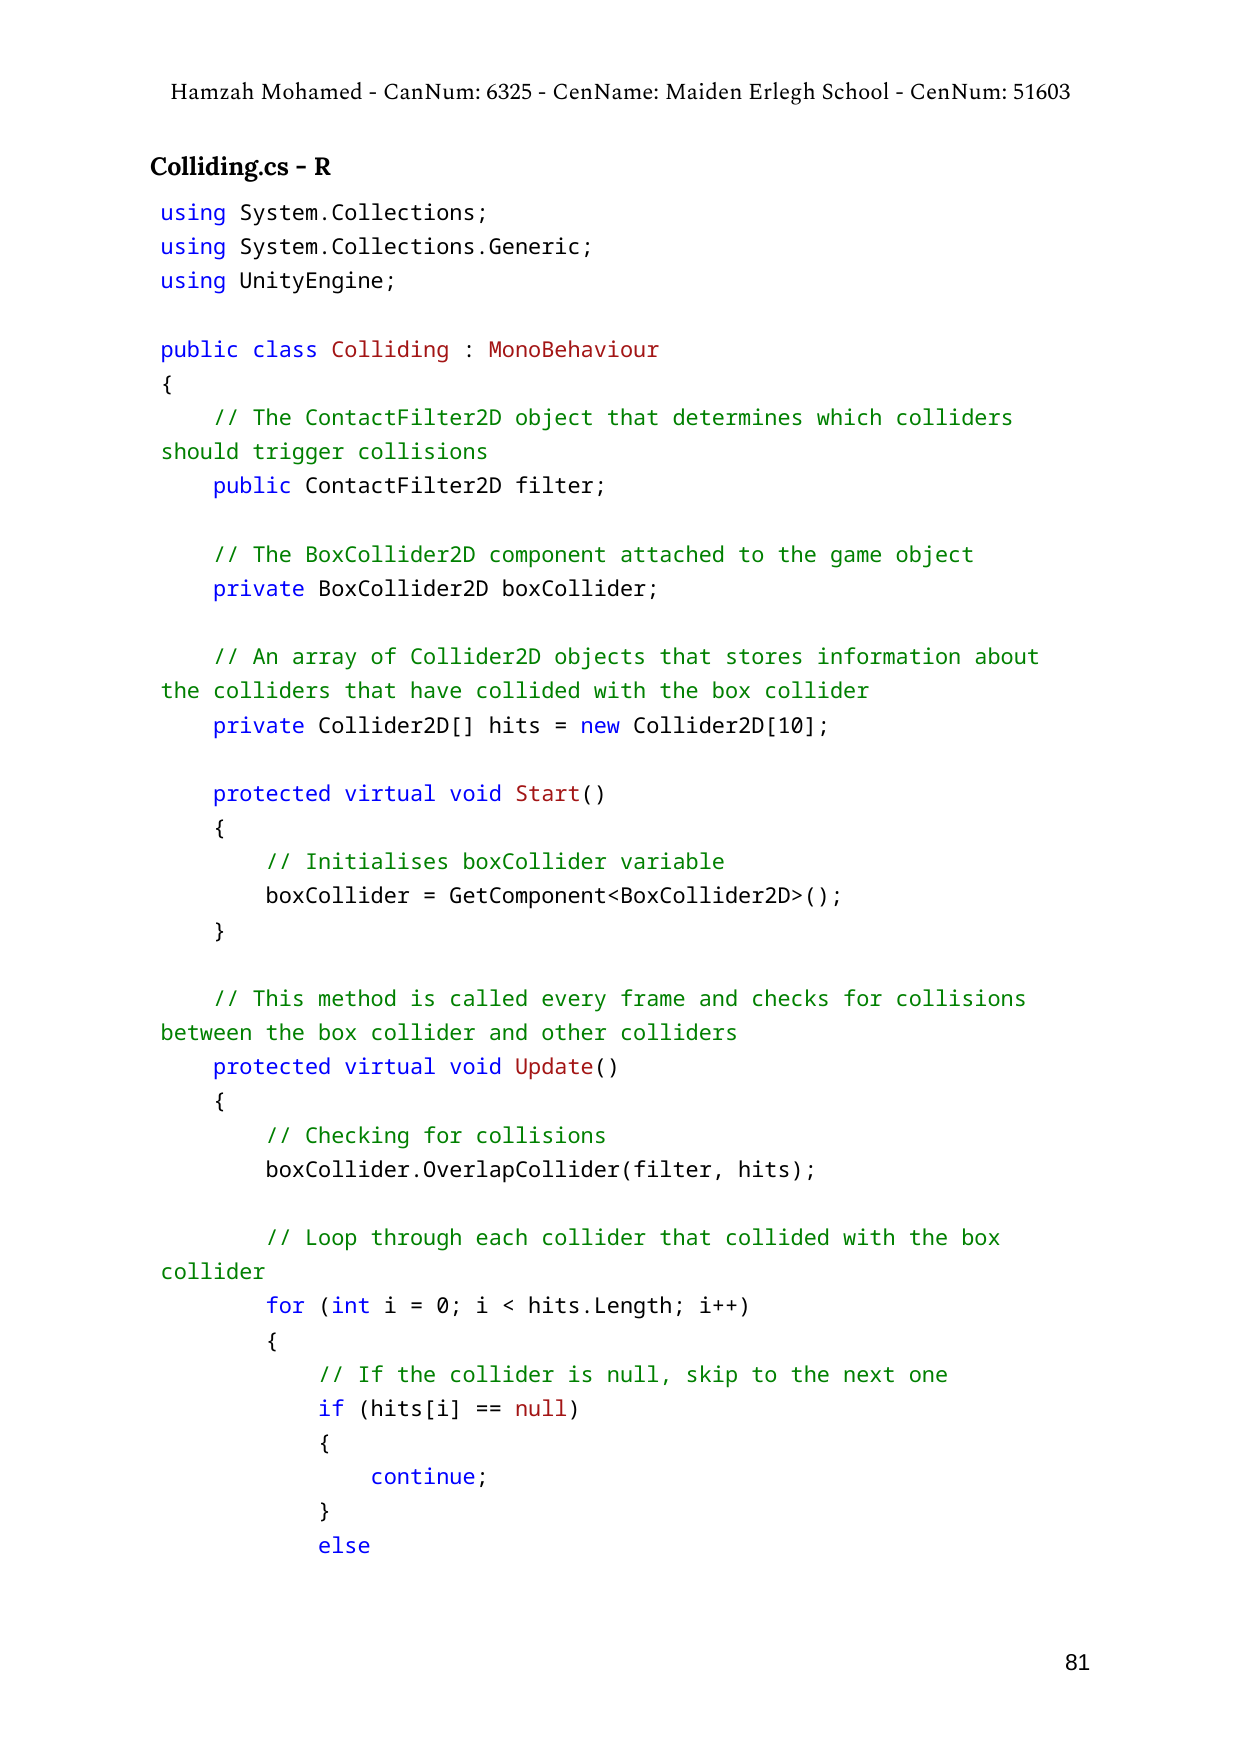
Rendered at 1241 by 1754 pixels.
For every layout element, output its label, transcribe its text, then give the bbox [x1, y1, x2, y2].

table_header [150, 187, 1091, 1570]
subtitle Colliding.cs - R [150, 150, 1090, 182]
